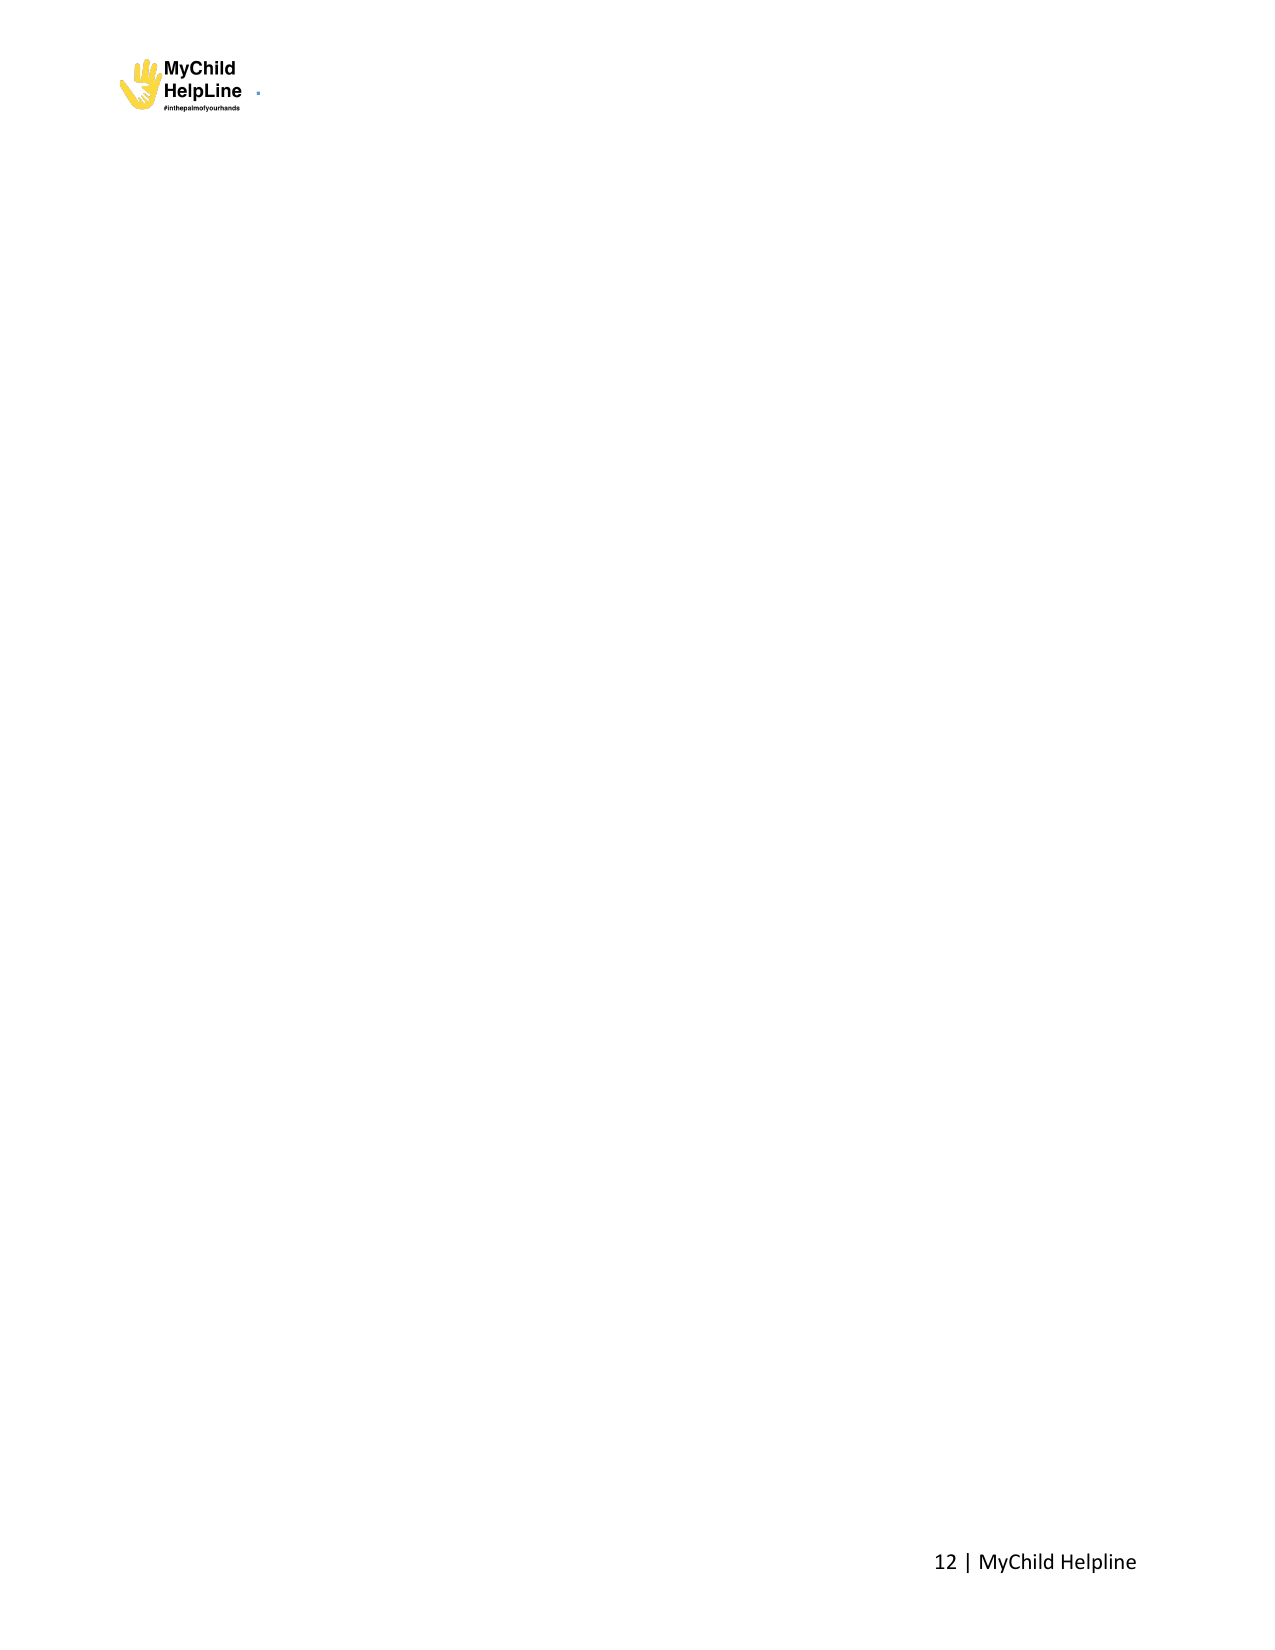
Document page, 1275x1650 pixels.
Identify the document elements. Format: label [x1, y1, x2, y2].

picture [119, 59, 242, 120]
